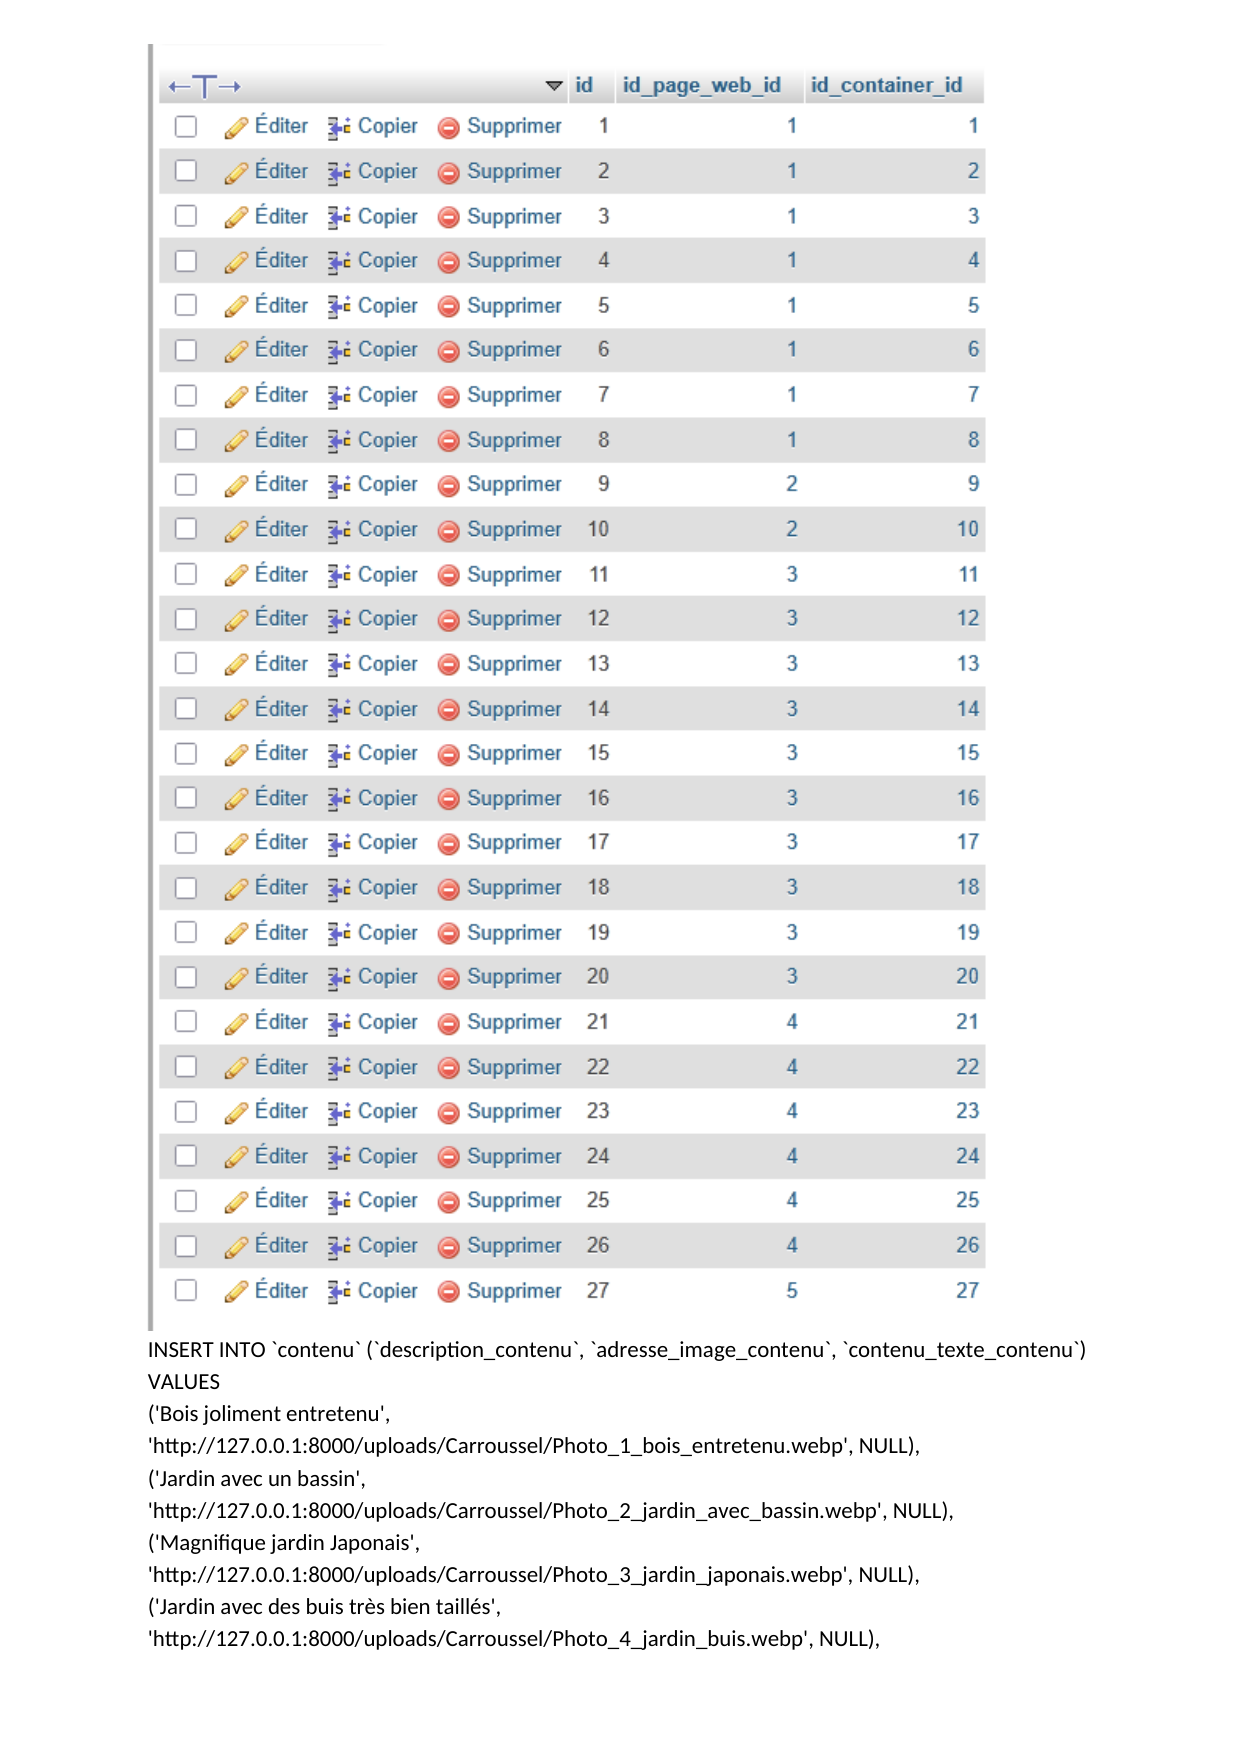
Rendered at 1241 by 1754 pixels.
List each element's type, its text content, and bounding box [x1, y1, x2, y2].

text ('Magnifique jardin Japonais', 'http://127.0.0.1:8000/uploads/Carroussel/Photo_3_jardin_japonais.webp', NULL), [148, 1528, 1093, 1588]
text ('Bois joliment entretenu', 'http://127.0.0.1:8000/uploads/Carroussel/Photo_1_bois_entretenu.webp', NULL), [148, 1399, 1093, 1459]
picture [147, 44, 1003, 1331]
text INSERT INTO `contenu` (`description_contenu`, `adresse_image_contenu`, `contenu_texte_contenu`) VALUES [148, 1335, 1093, 1395]
text ('Jardin avec des buis très bien taillés', 'http://127.0.0.1:8000/uploads/Carroussel/Photo_4_jardin_buis.webp', NULL), [148, 1592, 1093, 1653]
text ('Jardin avec un bassin', 'http://127.0.0.1:8000/uploads/Carroussel/Photo_2_jardin_avec_bassin.webp', NULL), [148, 1464, 1093, 1524]
